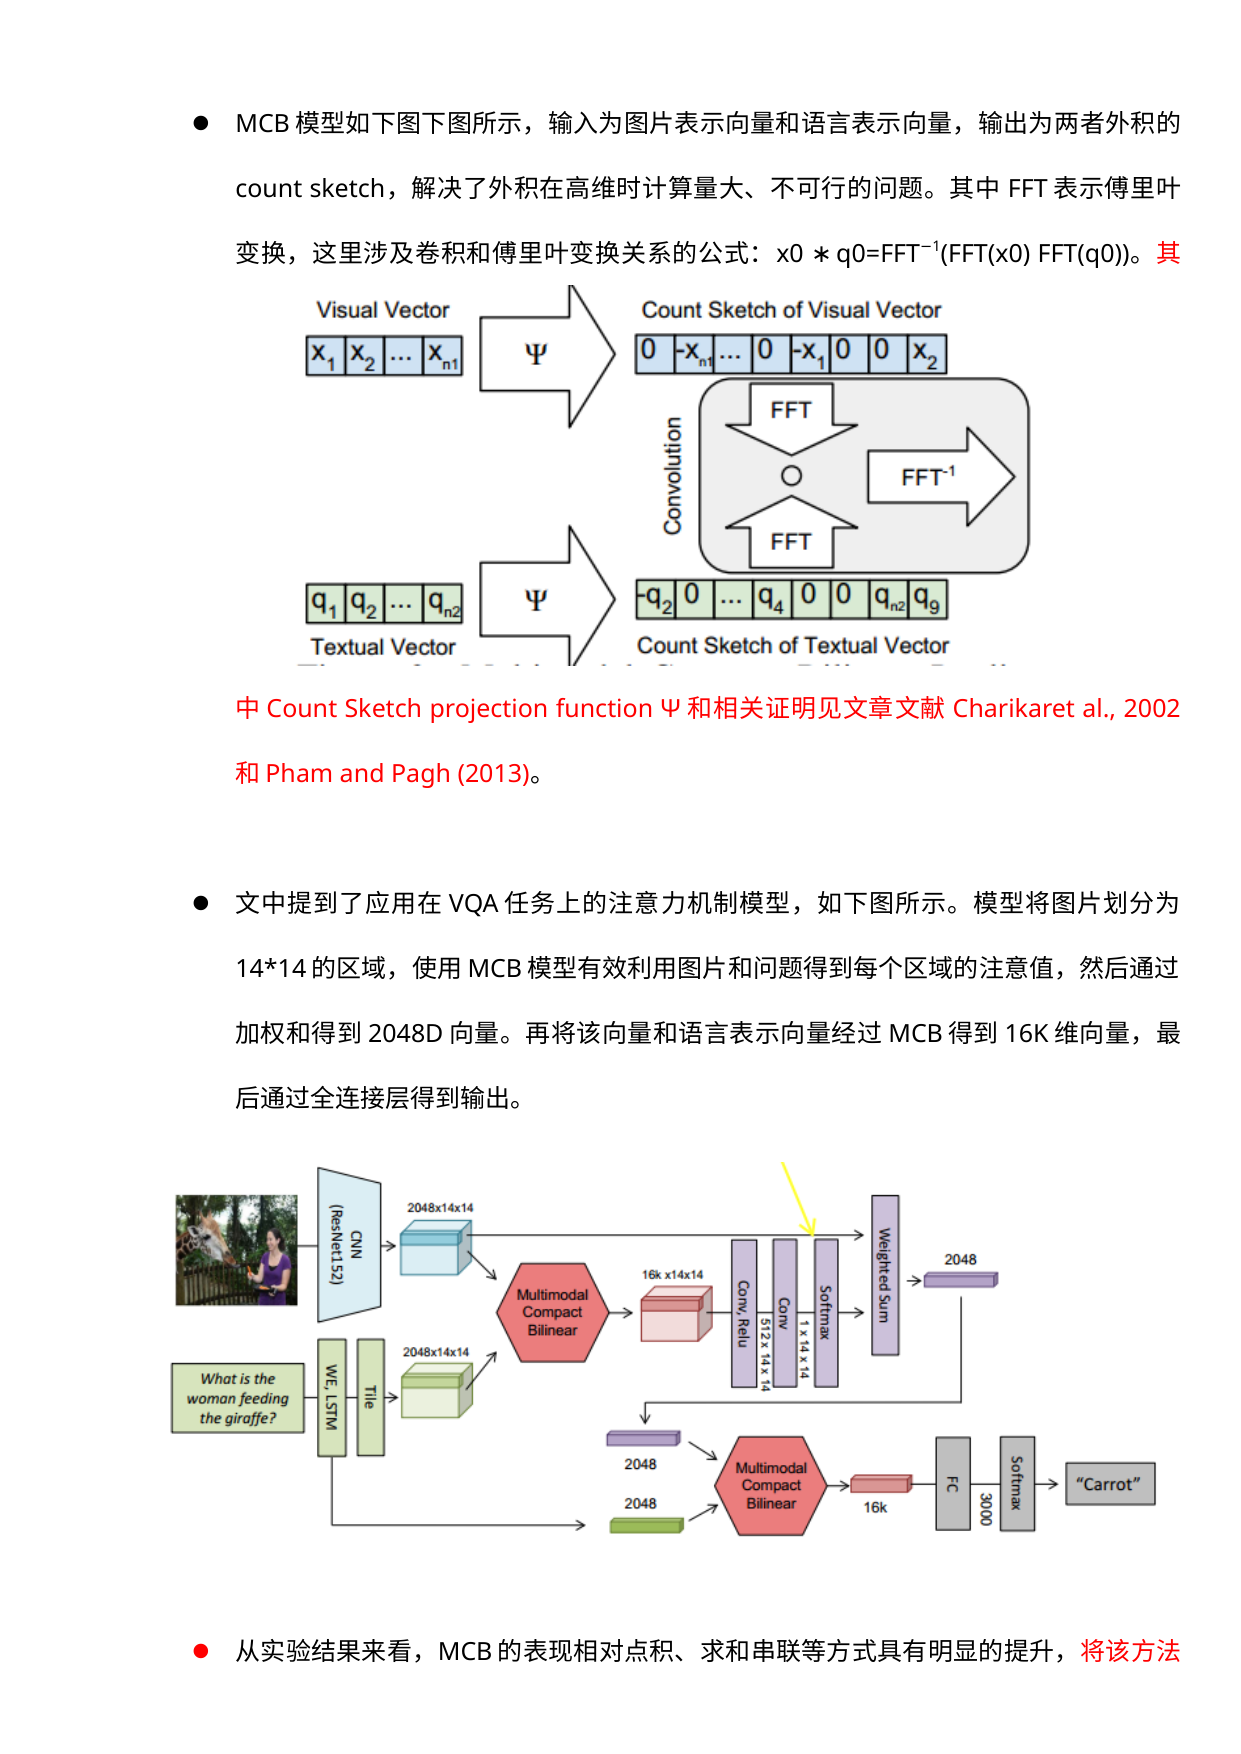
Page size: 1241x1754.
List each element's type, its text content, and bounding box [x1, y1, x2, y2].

list 文中提到了应用在VQA任务上的注意力机制模型，如下图所示。模型将图片划分为14*14的区域，使用MCB模型有效利用图片和问题得到每个区域的注意值，然后通过加权和得到2048D向量。再将该向量和语言表示向量经过MCB得到16K维向量，最后通过全连接层得到输出。 [191, 869, 1181, 1129]
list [191, 1617, 1181, 1682]
picture [147, 1162, 1182, 1552]
picture [284, 285, 1075, 666]
